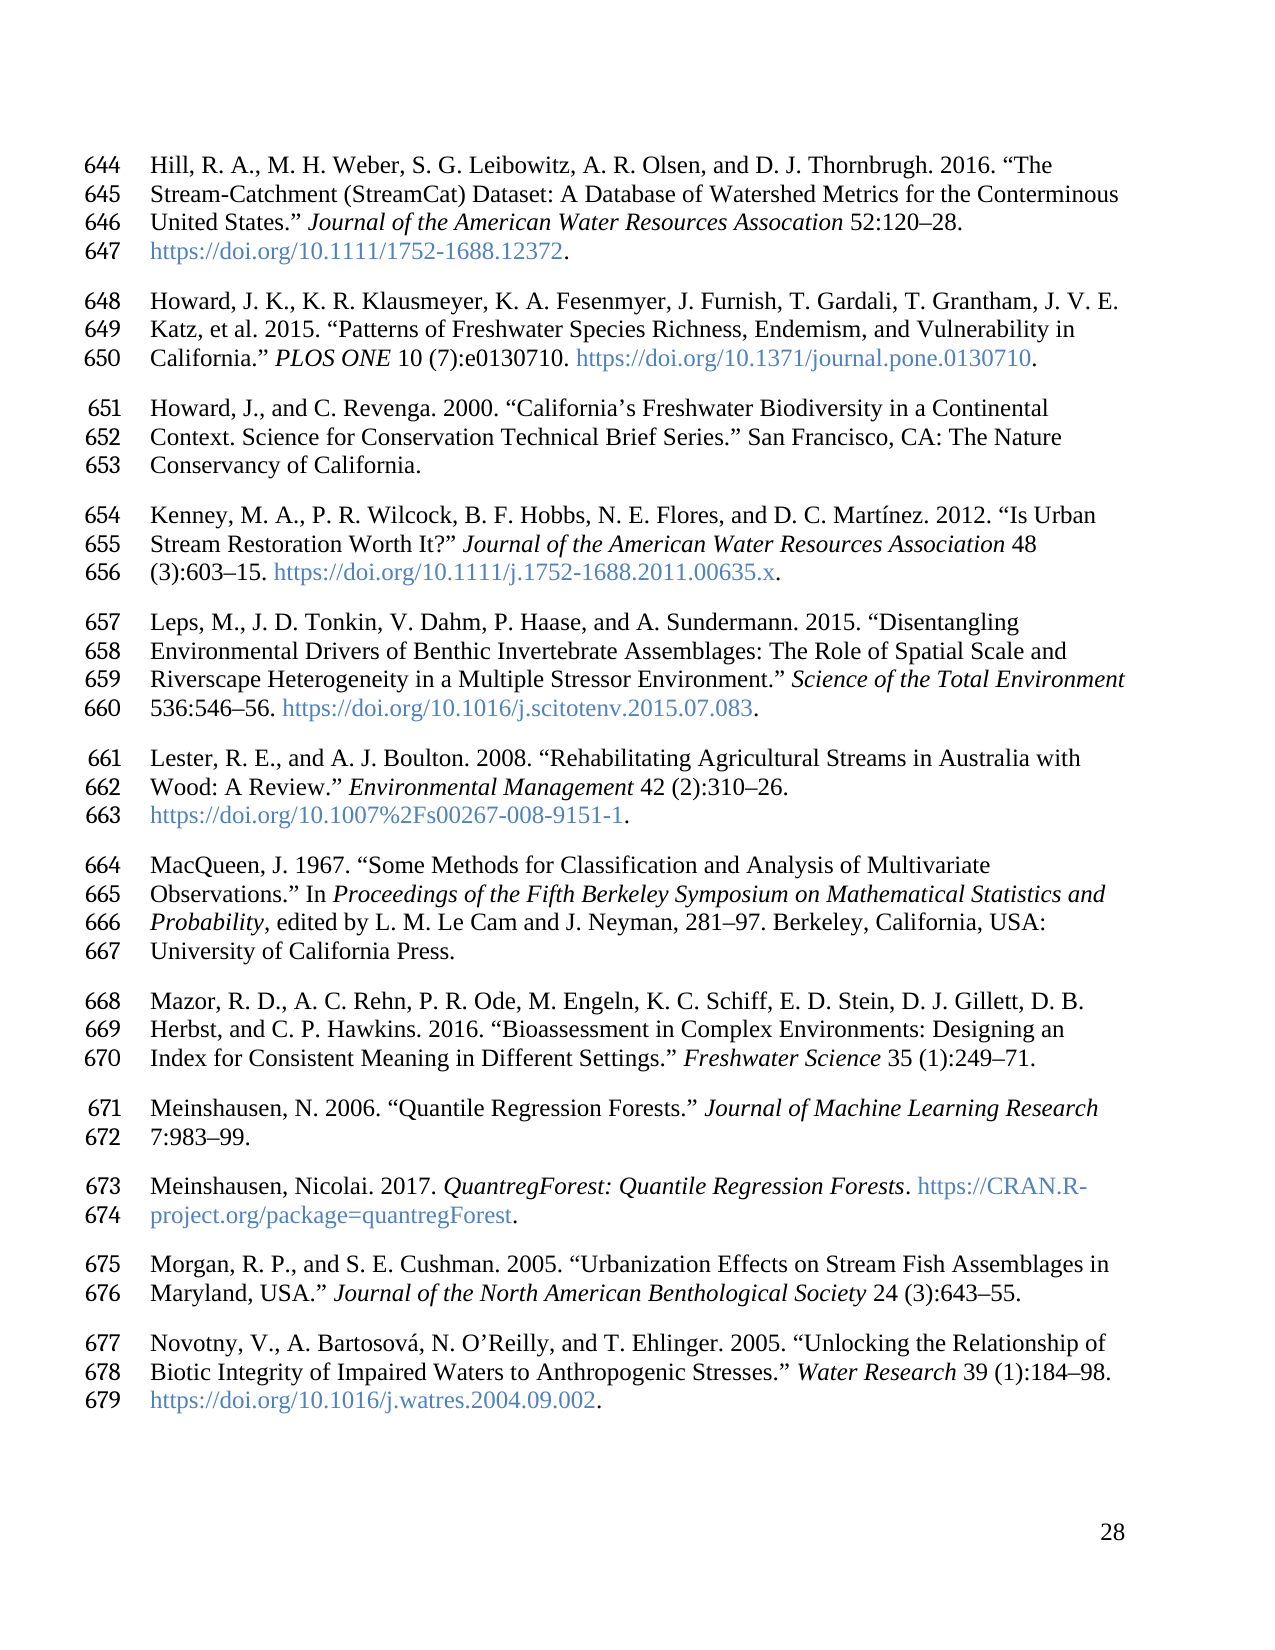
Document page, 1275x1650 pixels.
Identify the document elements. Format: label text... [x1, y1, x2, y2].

text Mazor, R. D., A. C. Rehn, P. R. Ode, M. Engeln, K. C. Schiff, E. D. Stein, D. J. Gillett, D. B. Herbst, and C. P. Hawkins. 2016. “Bioassessment in Complex Environments: Designing an Index for Consistent Meaning in Different Settings.” Freshwater Science 35 (1):249–71. [150, 986, 1125, 1072]
text Howard, J., and C. Revenga. 2000. “California’s Freshwater Biodiversity in a Continental Context. Science for Conservation Technical Brief Series.” San Francisco, CA: The Nature Conservancy of California. [150, 393, 1125, 479]
text Novotny, V., A. Bartosová, N. O’Reilly, and T. Ehlinger. 2005. “Unlocking the Relationship of Biotic Integrity of Impaired Waters to Anthropogenic Stresses.” Water Research 39 (1):184–98. https://doi.org/10.1016/j.watres.2004.09.002. [150, 1328, 1125, 1414]
text Howard, J. K., K. R. Klausmeyer, K. A. Fesenmyer, J. Furnish, T. Gardali, T. Grantham, J. V. E. Katz, et al. 2015. “Patterns of Freshwater Species Richness, Endemism, and Vulnerability in California.” PLOS ONE 10 (7):e0130710. https://doi.org/10.1371/journal.pone.0130710. [150, 286, 1125, 372]
text Kenney, M. A., P. R. Wilcock, B. F. Hobbs, N. E. Flores, and D. C. Martínez. 2012. “Is Urban Stream Restoration Worth It?” Journal of the American Water Resources Association 48 (3):603–15. https://doi.org/10.1111/j.1752-1688.2011.00635.x. [150, 500, 1125, 586]
text MacQueen, J. 1967. “Some Methods for Classification and Analysis of Multivariate Observations.” In Proceedings of the Fifth Berkeley Symposium on Mathematical Statistics and Probability, edited by L. M. Le Cam and J. Neyman, 281–97. Berkeley, California, USA: University of California Press. [150, 850, 1125, 965]
text Leps, M., J. D. Tonkin, V. Dahm, P. Haase, and A. Sundermann. 2015. “Disentangling Environmental Drivers of Benthic Invertebrate Assemblages: The Role of Spatial Scale and Riverscape Heterogeneity in a Multiple Stressor Environment.” Science of the Total Environment 536:546–56. https://doi.org/10.1016/j.scitotenv.2015.07.083. [150, 607, 1125, 722]
text Morgan, R. P., and S. E. Cushman. 2005. “Urbanization Effects on Stream Fish Assemblages in Maryland, USA.” Journal of the North American Benthological Society 24 (3):643–55. [150, 1249, 1125, 1307]
text Lester, R. E., and A. J. Boulton. 2008. “Rehabilitating Agricultural Streams in Australia with Wood: A Review.” Environmental Management 42 (2):310–26. https://doi.org/10.1007%2Fs00267-008-9151-1. [150, 743, 1125, 829]
text Meinshausen, N. 2006. “Quantile Regression Forests.” Journal of Machine Learning Research 7:983–99. [150, 1093, 1125, 1150]
text Meinshausen, Nicolai. 2017. QuantregForest: Quantile Regression Forests. https://CRAN.R-project.org/package=quantregForest. [150, 1171, 1125, 1229]
text Hill, R. A., M. H. Weber, S. G. Leibowitz, A. R. Olsen, and D. J. Thornbrugh. 2016. “The Stream-Catchment (StreamCat) Dataset: A Database of Watershed Metrics for the Conterminous United States.” Journal of the American Water Resources Assocation 52:120–28. https://doi.org/10.1111/1752-1688.12372. [150, 150, 1125, 265]
